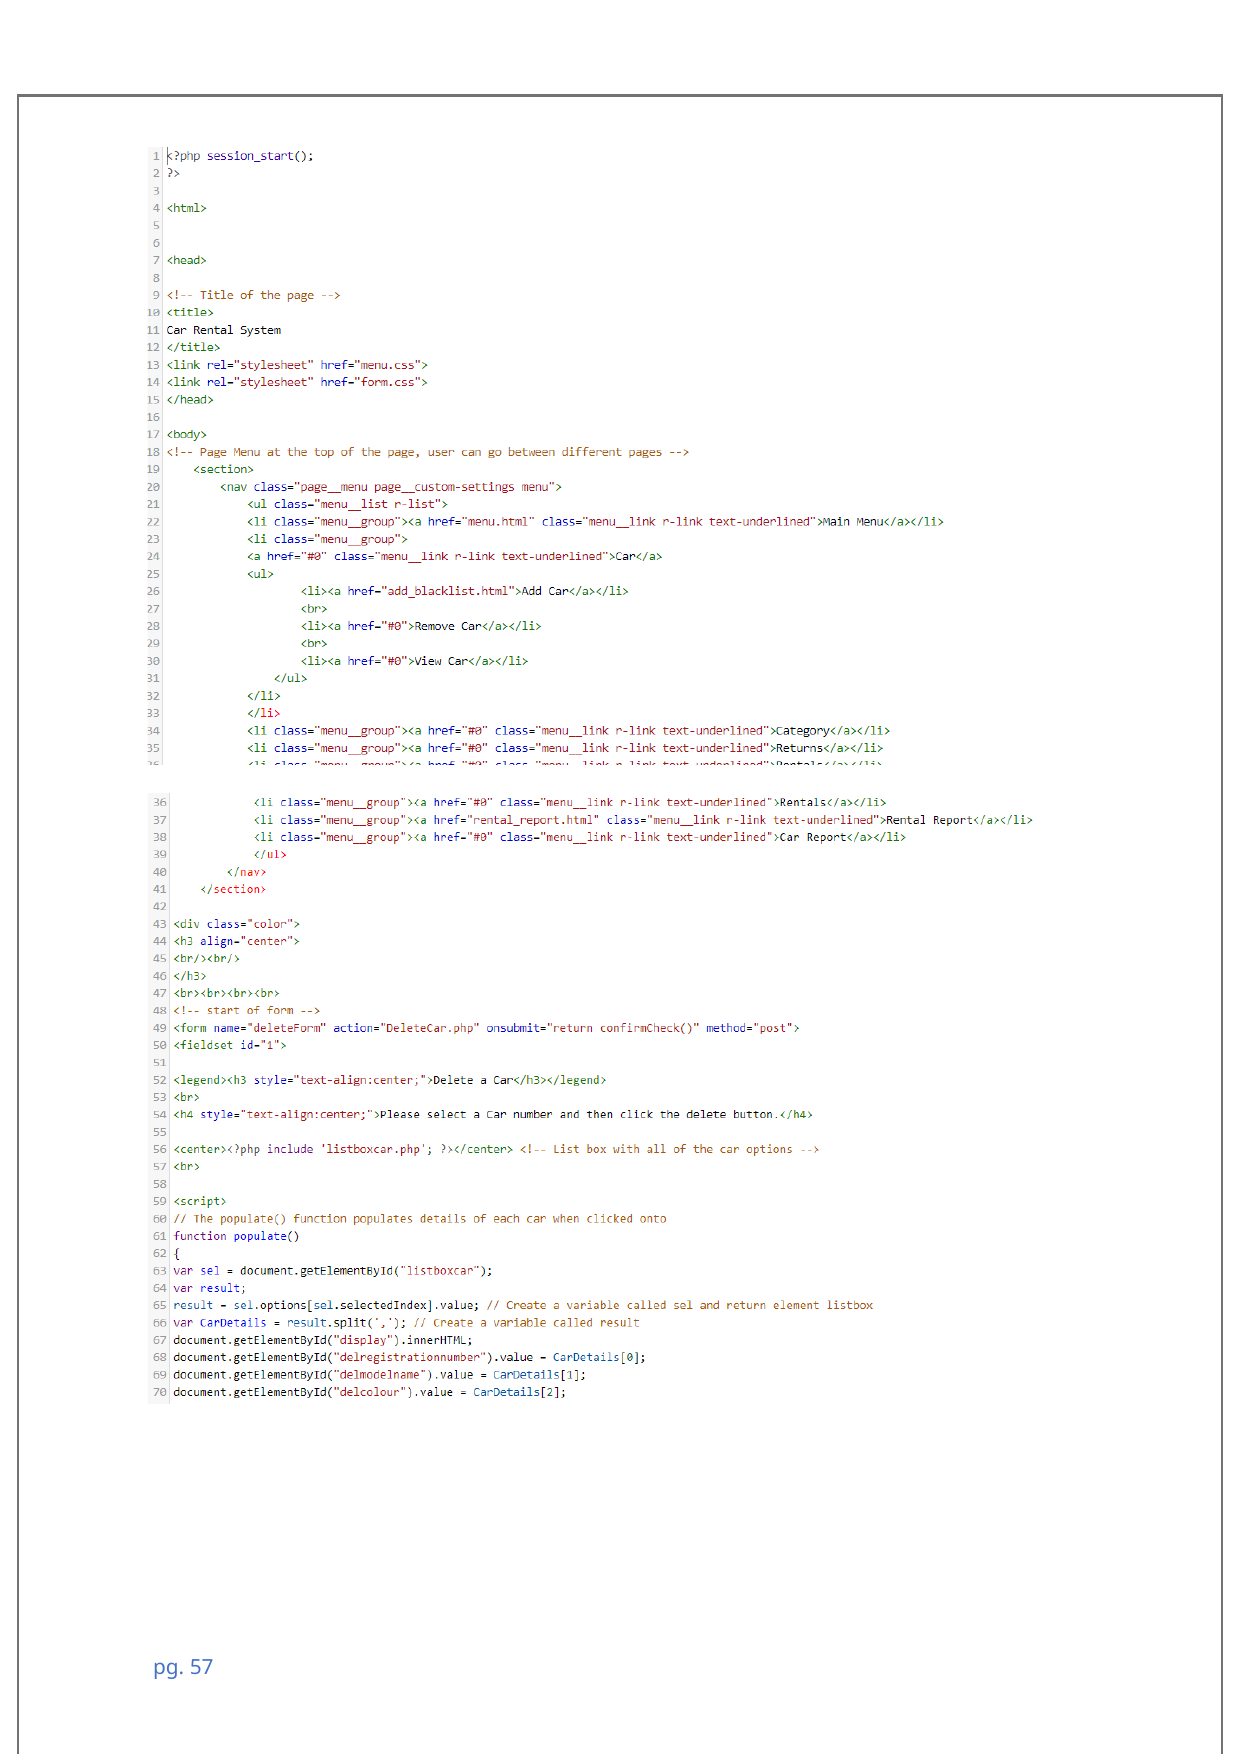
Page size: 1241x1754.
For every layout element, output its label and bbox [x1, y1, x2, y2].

picture [147, 147, 1092, 775]
picture [147, 793, 1092, 1411]
